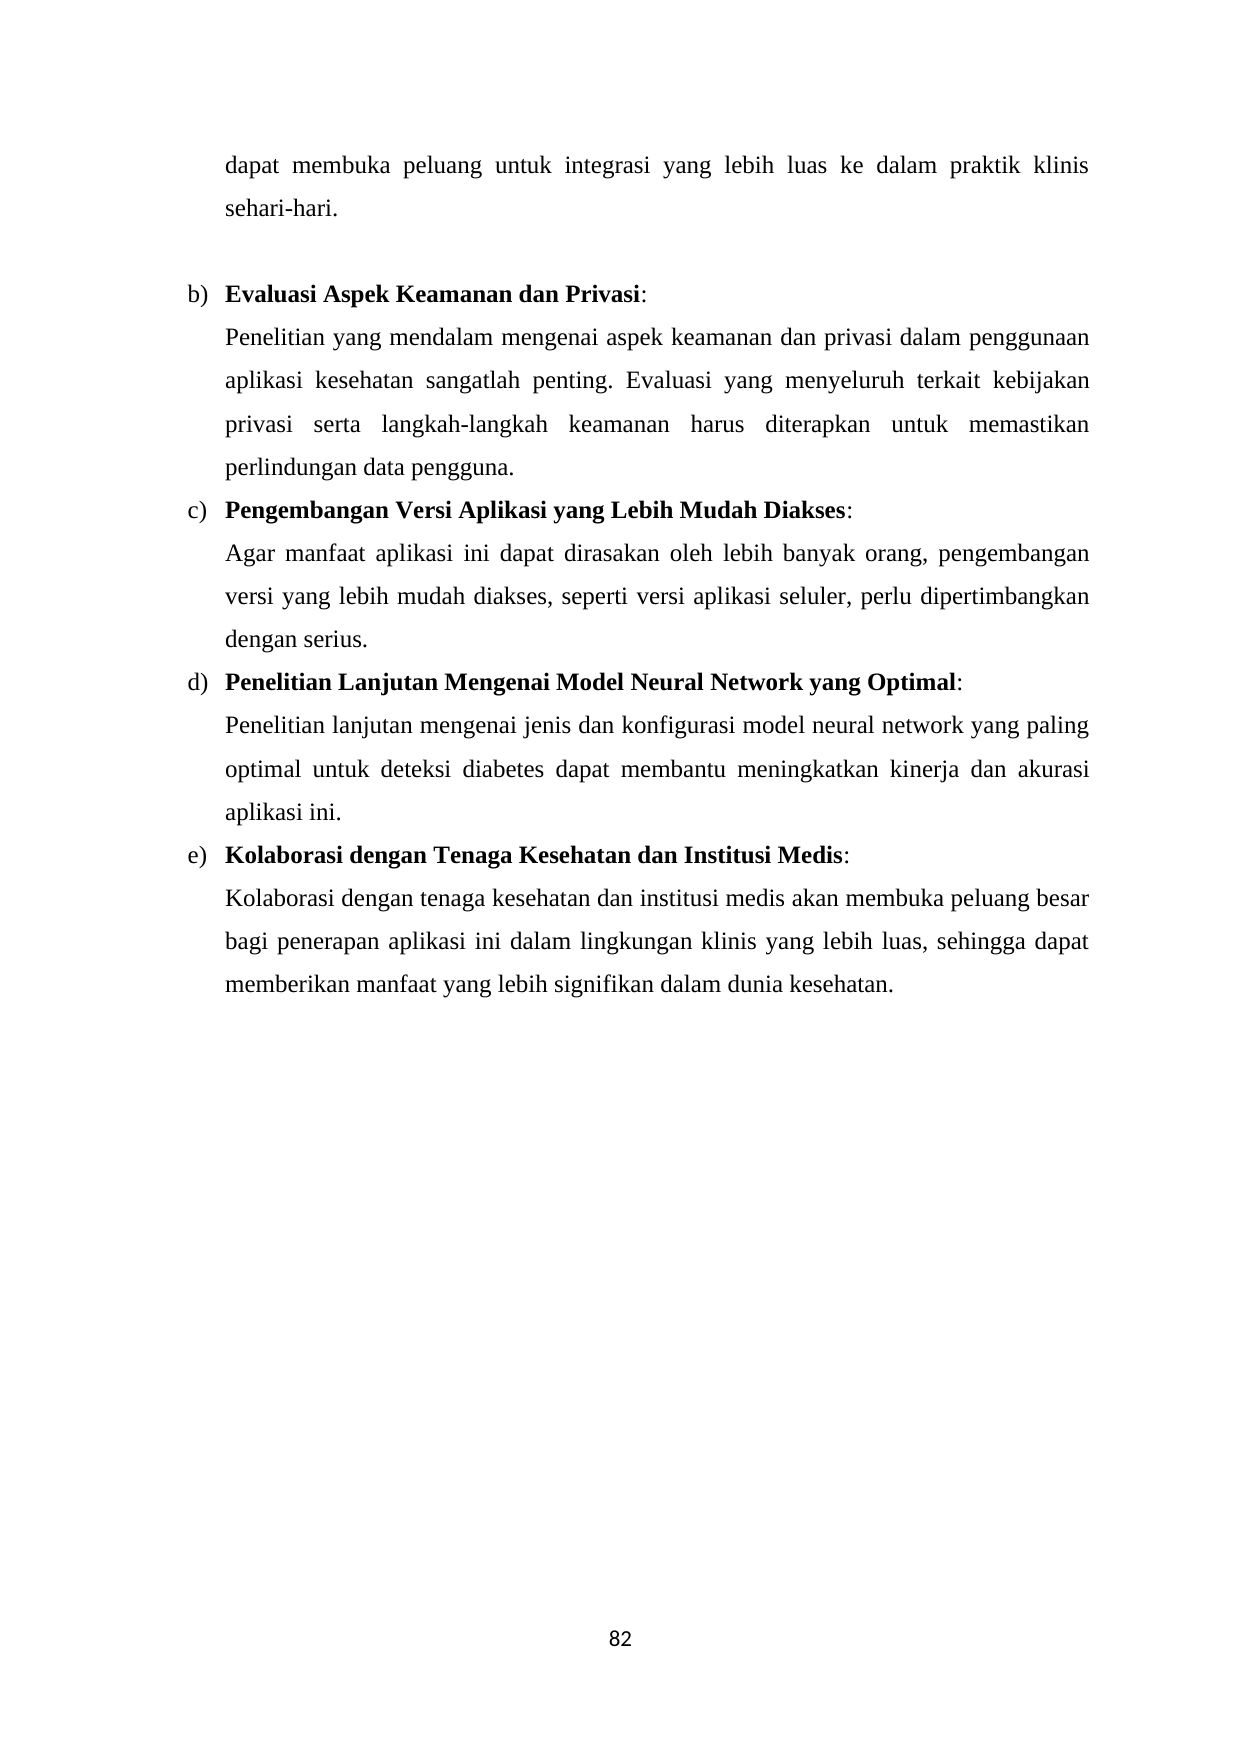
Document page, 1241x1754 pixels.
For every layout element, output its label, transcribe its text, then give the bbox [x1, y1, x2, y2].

list Penelitian yang mendalam mengenai aspek keamanan dan privasi dalam penggunaan aplikasi kesehatan sangatlah penting. Evaluasi yang menyeluruh terkait kebijakan privasi serta langkah-langkah keamanan harus diterapkan untuk memastikan perlindungan data pengguna. [225, 322, 1090, 481]
list Evaluasi Aspek Keamanan dan Privasi: [187, 279, 1090, 308]
list Kolaborasi dengan tenaga kesehatan dan institusi medis akan membuka peluang besar bagi penerapan aplikasi ini dalam lingkungan klinis yang lebih luas, sehingga dapat memberikan manfaat yang lebih signifikan dalam dunia kesehatan. [225, 883, 1090, 998]
list Kolaborasi dengan Tenaga Kesehatan dan Institusi Medis: [187, 840, 1090, 869]
list Pengembangan Versi Aplikasi yang Lebih Mudah Diakses: [187, 495, 1090, 524]
list Agar manfaat aplikasi ini dapat dirasakan oleh lebih banyak orang, pengembangan versi yang lebih mudah diakses, seperti versi aplikasi seluler, perlu dipertimbangkan dengan serius. [225, 538, 1090, 653]
list Penelitian Lanjutan Mengenai Model Neural Network yang Optimal: [187, 667, 1090, 696]
list Penelitian lanjutan mengenai jenis dan konfigurasi model neural network yang paling optimal untuk deteksi diabetes dapat membantu meningkatkan kinerja dan akurasi aplikasi ini. [225, 711, 1090, 826]
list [225, 150, 1090, 222]
